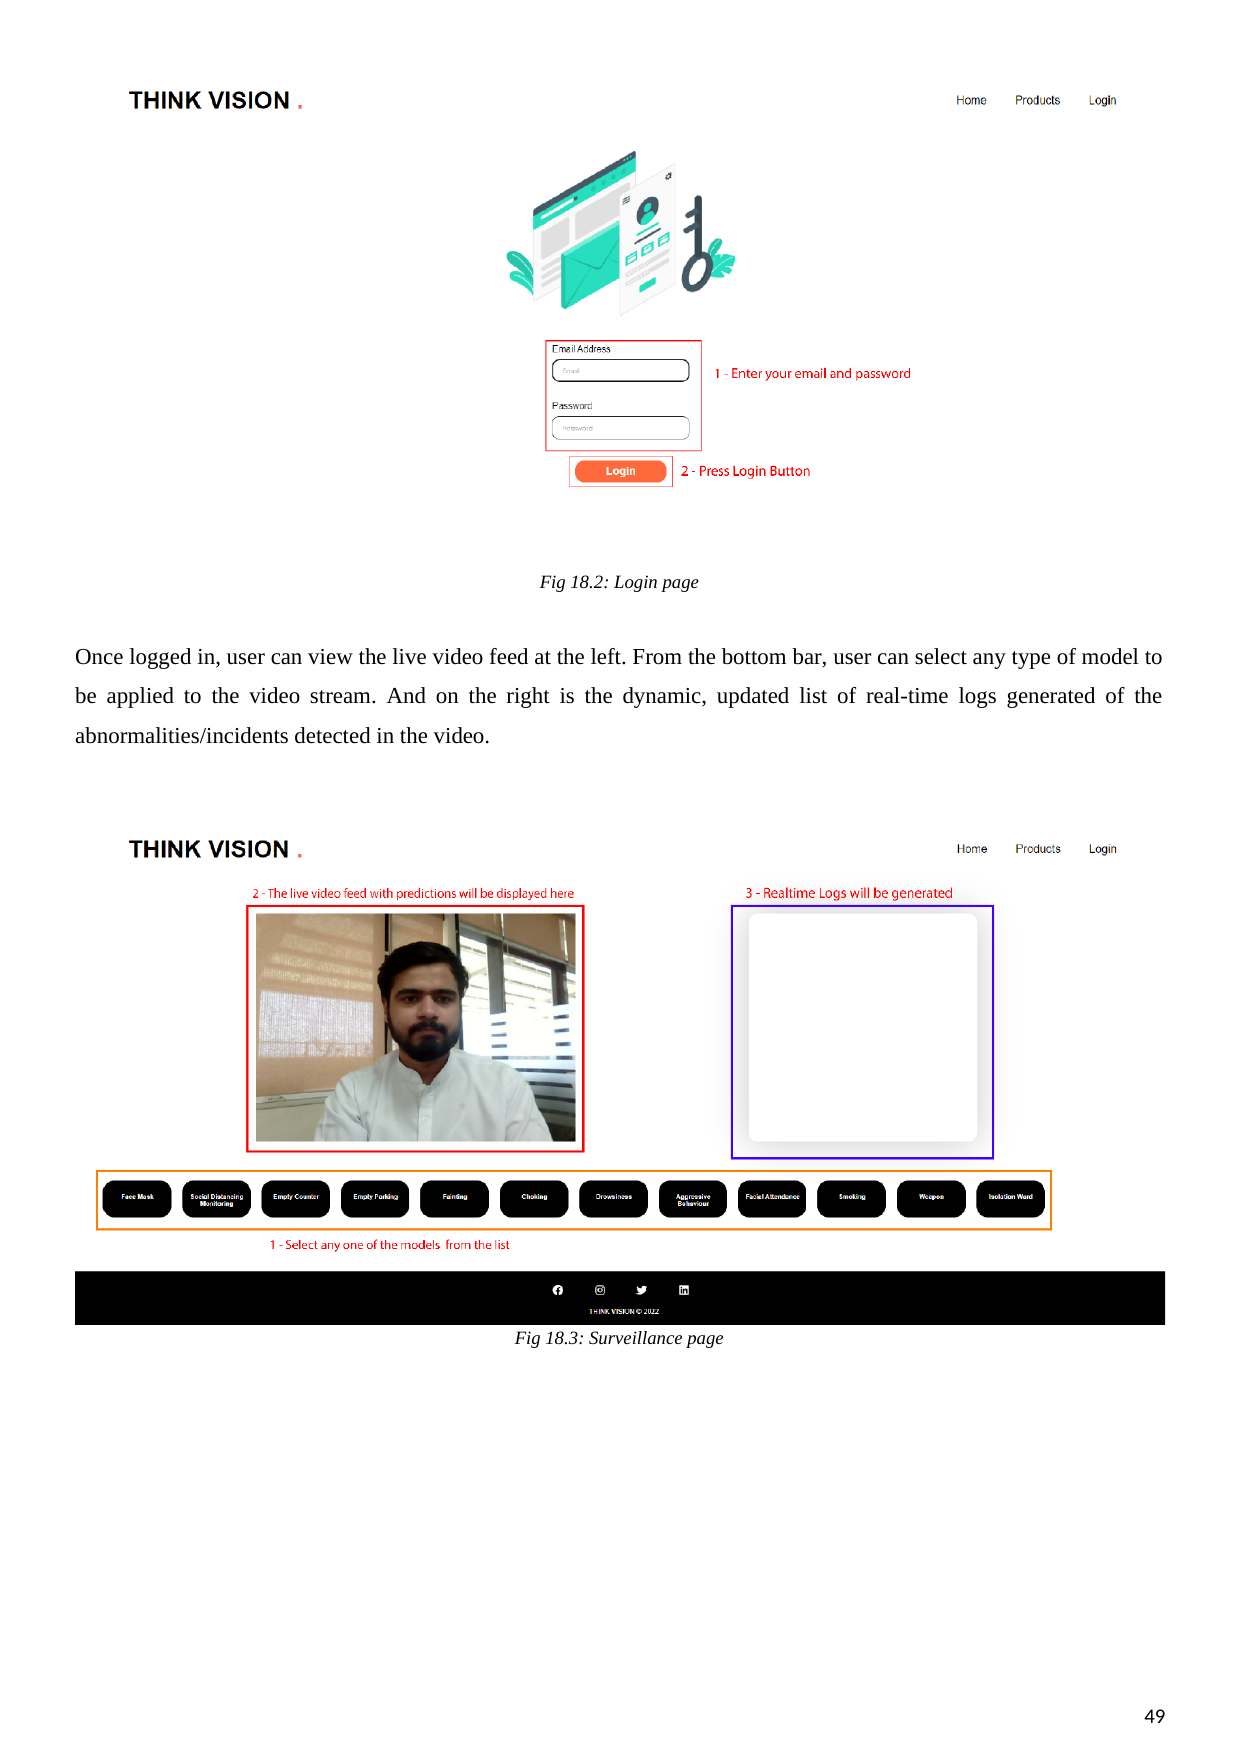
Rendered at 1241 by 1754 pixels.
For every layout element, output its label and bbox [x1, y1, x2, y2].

picture [75, 825, 1166, 1325]
picture [75, 75, 1166, 569]
